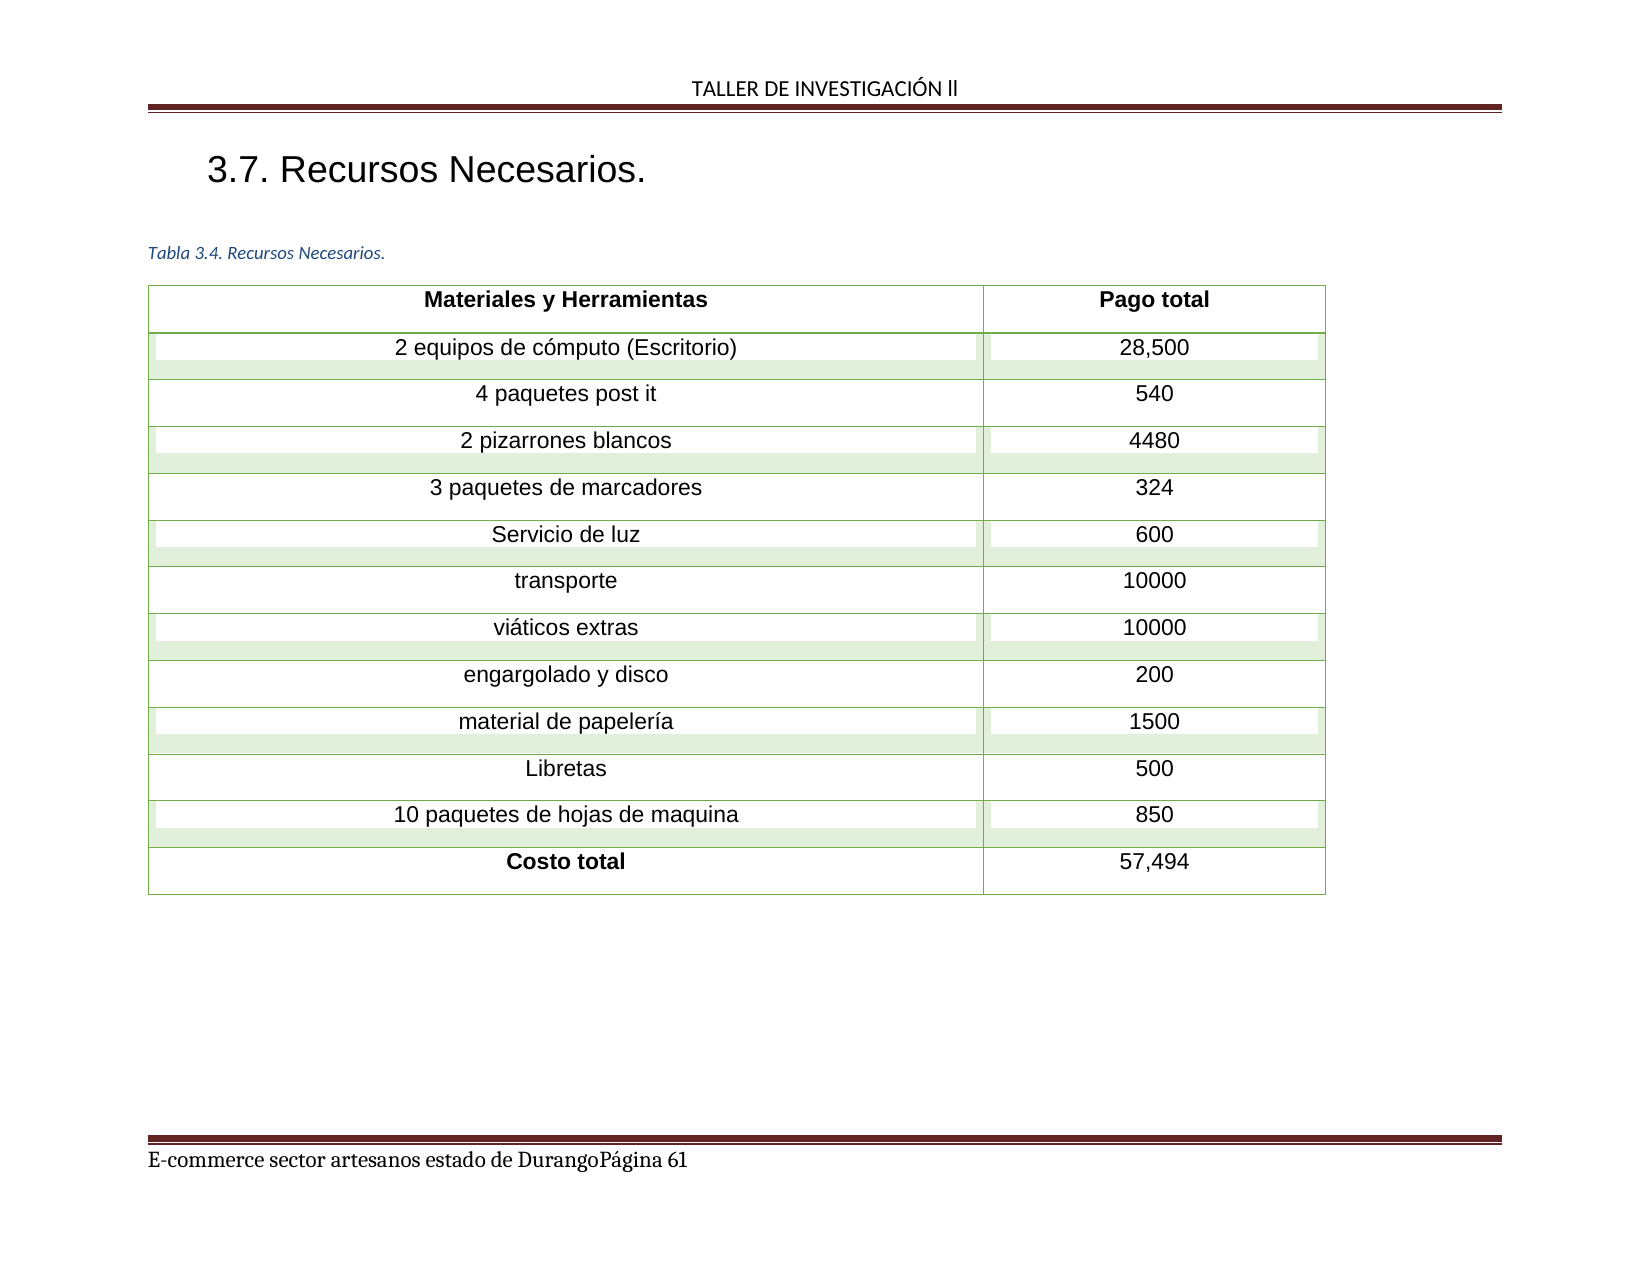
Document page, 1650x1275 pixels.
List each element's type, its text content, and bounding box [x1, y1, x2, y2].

table_cell 2 equipos de cómputo (Escritorio) [149, 334, 983, 379]
table_header Pago total [984, 286, 1325, 332]
table_cell 10000 [984, 567, 1325, 613]
text Tabla 3.4. Recursos Necesarios. [148, 241, 1502, 264]
table_cell engargolado y disco [149, 661, 983, 707]
table_cell 10000 [984, 614, 1325, 660]
table_cell 850 [984, 801, 1325, 847]
table_cell 2 pizarrones blancos [149, 427, 983, 473]
table_header Materiales y Herramientas [149, 286, 983, 332]
table_cell Libretas [149, 755, 983, 800]
table_cell Costo total [149, 848, 983, 894]
table_cell 540 [984, 380, 1325, 426]
table_cell 200 [984, 661, 1325, 707]
table_cell 324 [984, 474, 1325, 520]
subtitle 3.7. Recursos Necesarios. [207, 148, 1502, 191]
table_cell 3 paquetes de marcadores [149, 474, 983, 520]
table_cell 28,500 [984, 334, 1325, 379]
table_cell viáticos extras [149, 614, 983, 660]
table_cell material de papelería [149, 708, 983, 753]
table_cell 1500 [984, 708, 1325, 753]
table_cell 4480 [984, 427, 1325, 473]
table_cell 10 paquetes de hojas de maquina [149, 801, 983, 847]
table_cell 500 [984, 755, 1325, 800]
table_cell 600 [984, 521, 1325, 566]
table_cell 4 paquetes post it [149, 380, 983, 426]
table_cell transporte [149, 567, 983, 613]
table_cell Servicio de luz [149, 521, 983, 566]
table_cell 57,494 [984, 848, 1325, 894]
